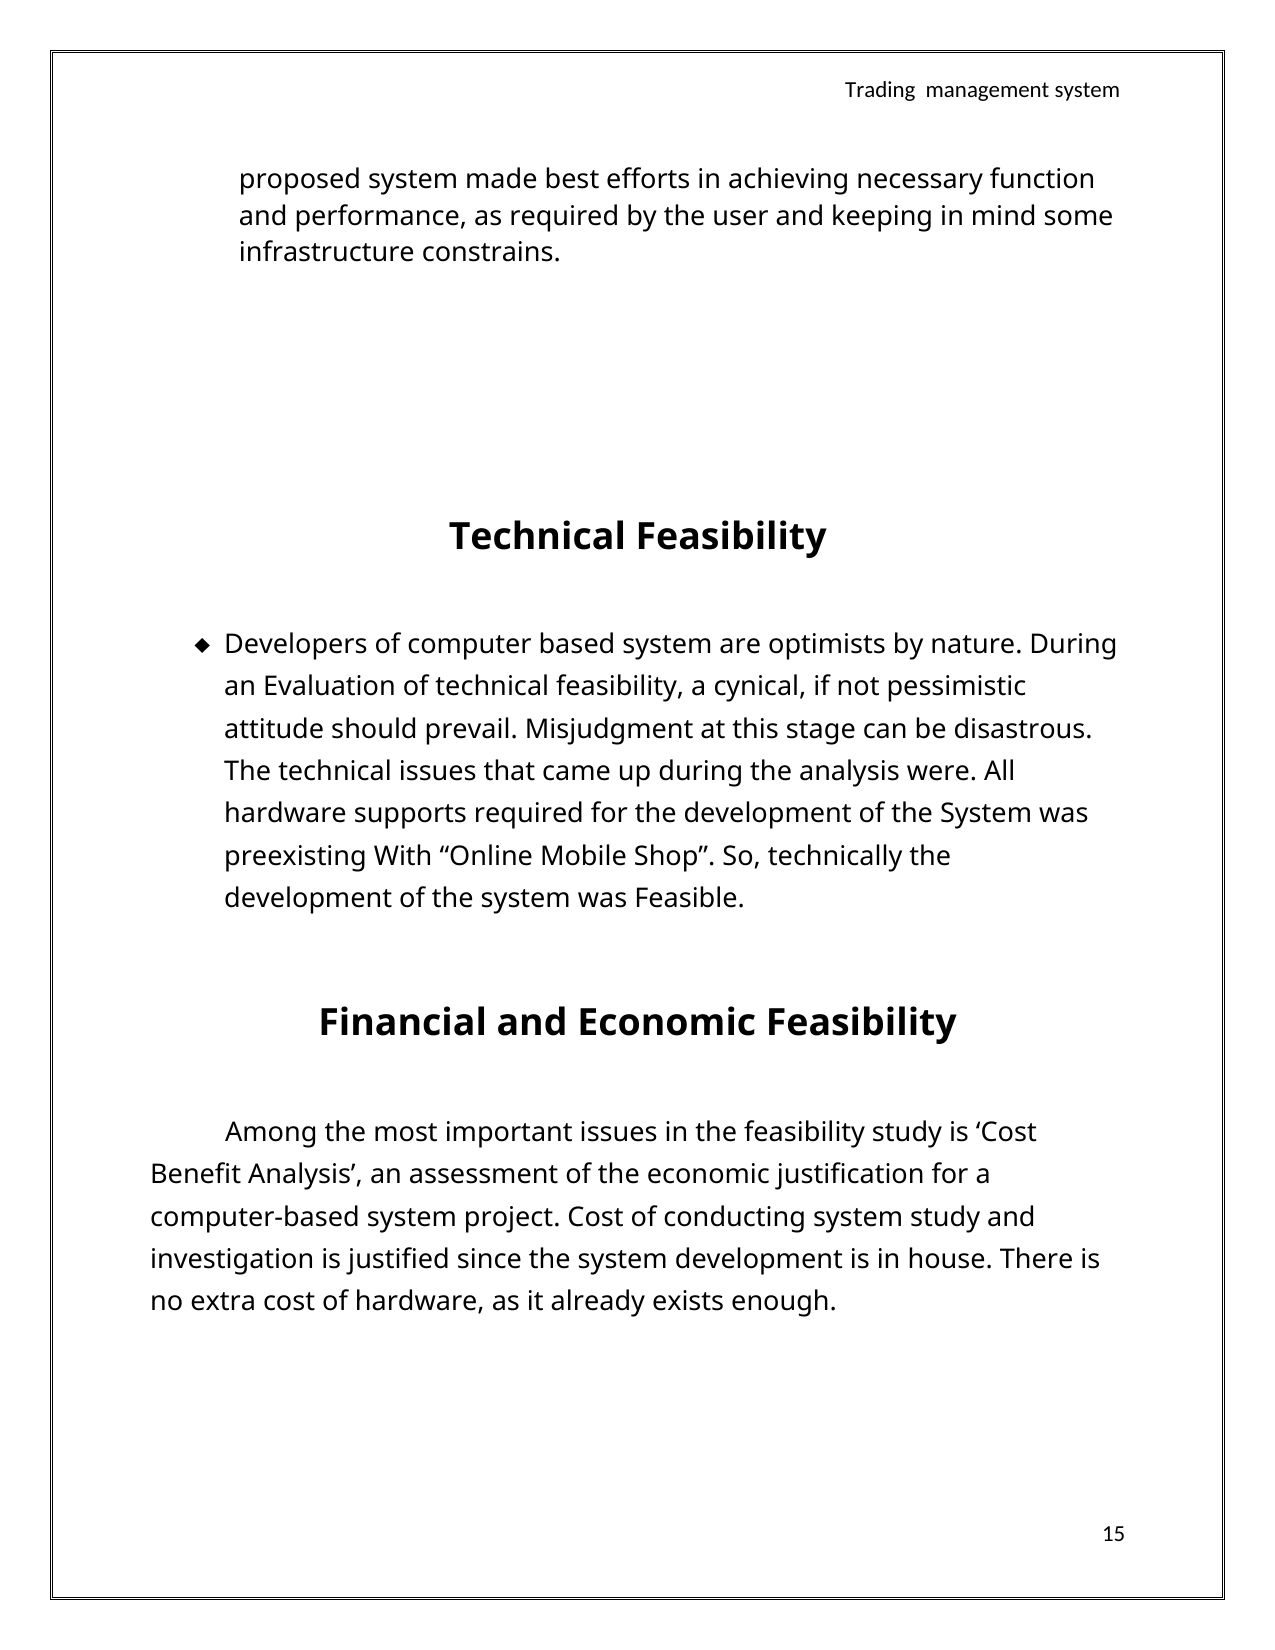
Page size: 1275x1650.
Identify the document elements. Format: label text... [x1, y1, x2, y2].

list Developers of computer based system are optimists by nature. During an Evaluation of technical feasibility, a cynical, if not pessimistic attitude should prevail. Misjudgment at this stage can be disastrous. The technical issues that came up during the analysis were. All hardware supports required for the development of the System was preexisting With “Online Mobile Shop”. So, technically the development of the system was Feasible. [194, 624, 1125, 916]
text Among the most important issues in the feasibility study is ‘Cost Benefit Analysis’, an assessment of the economic justification for a computer-based system project. Cost of conducting system study and investigation is justified since the system development is in house. There is no extra cost of hardware, as it already exists enough. [150, 1112, 1125, 1319]
subtitle Technical Feasibility [150, 510, 1125, 561]
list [239, 159, 1125, 270]
subtitle Financial and Economic Feasibility [150, 995, 1125, 1105]
